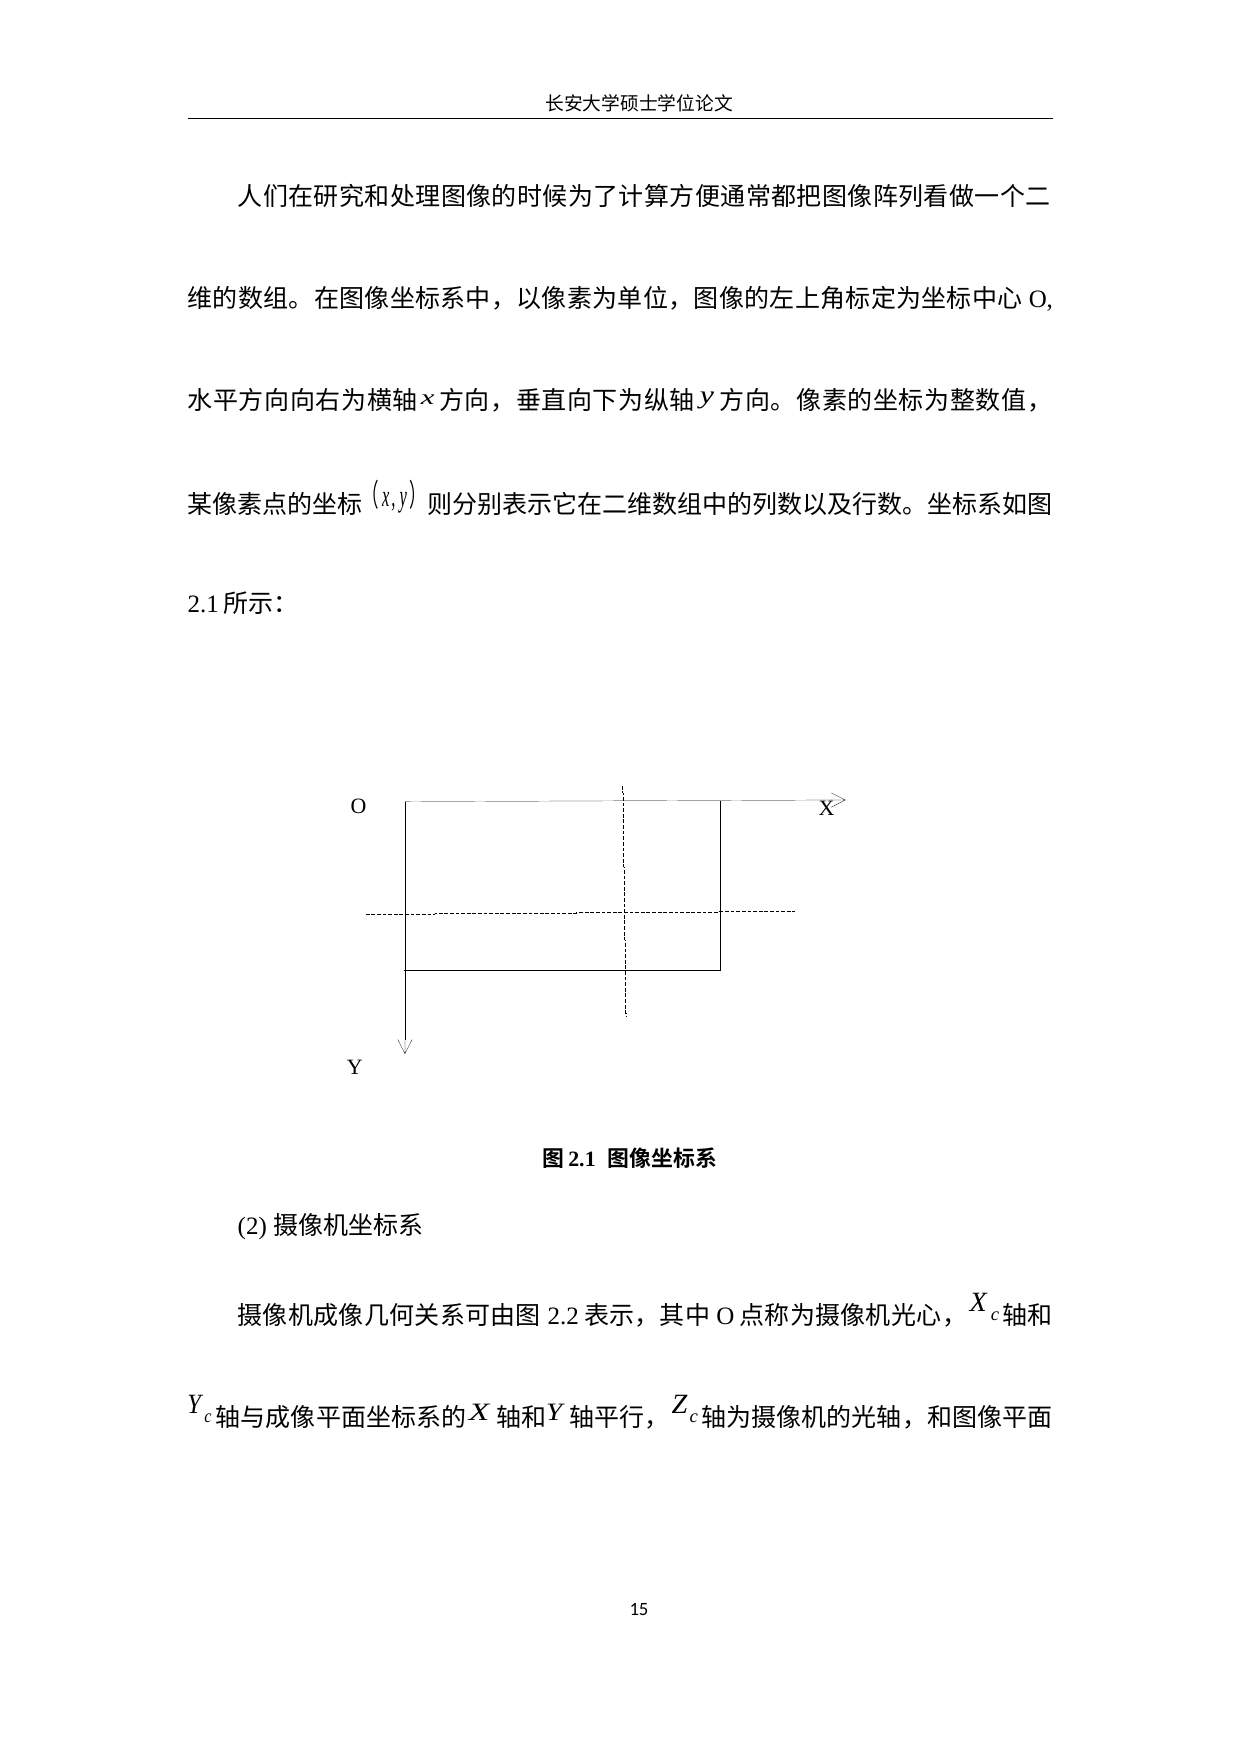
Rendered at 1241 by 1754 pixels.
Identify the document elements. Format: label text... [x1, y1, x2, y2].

text 人们在研究和处理图像的时候为了计算方便通常都把图像阵列看做一个二维的数组。在图像坐标系中，以像素为单位，图像的左上角标定为坐标中心O,水平方向向右为横轴方向，垂直向下为纵轴方向。像素的坐标为整数值，某像素点的坐标则分别表示它在二维数组中的列数以及行数。坐标系如图2.1所示： [187, 161, 1053, 636]
text (2) 摄像机坐标系 [187, 1189, 1053, 1257]
text 图2.1 图像坐标系 [187, 1139, 1053, 1173]
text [187, 1275, 1053, 1445]
